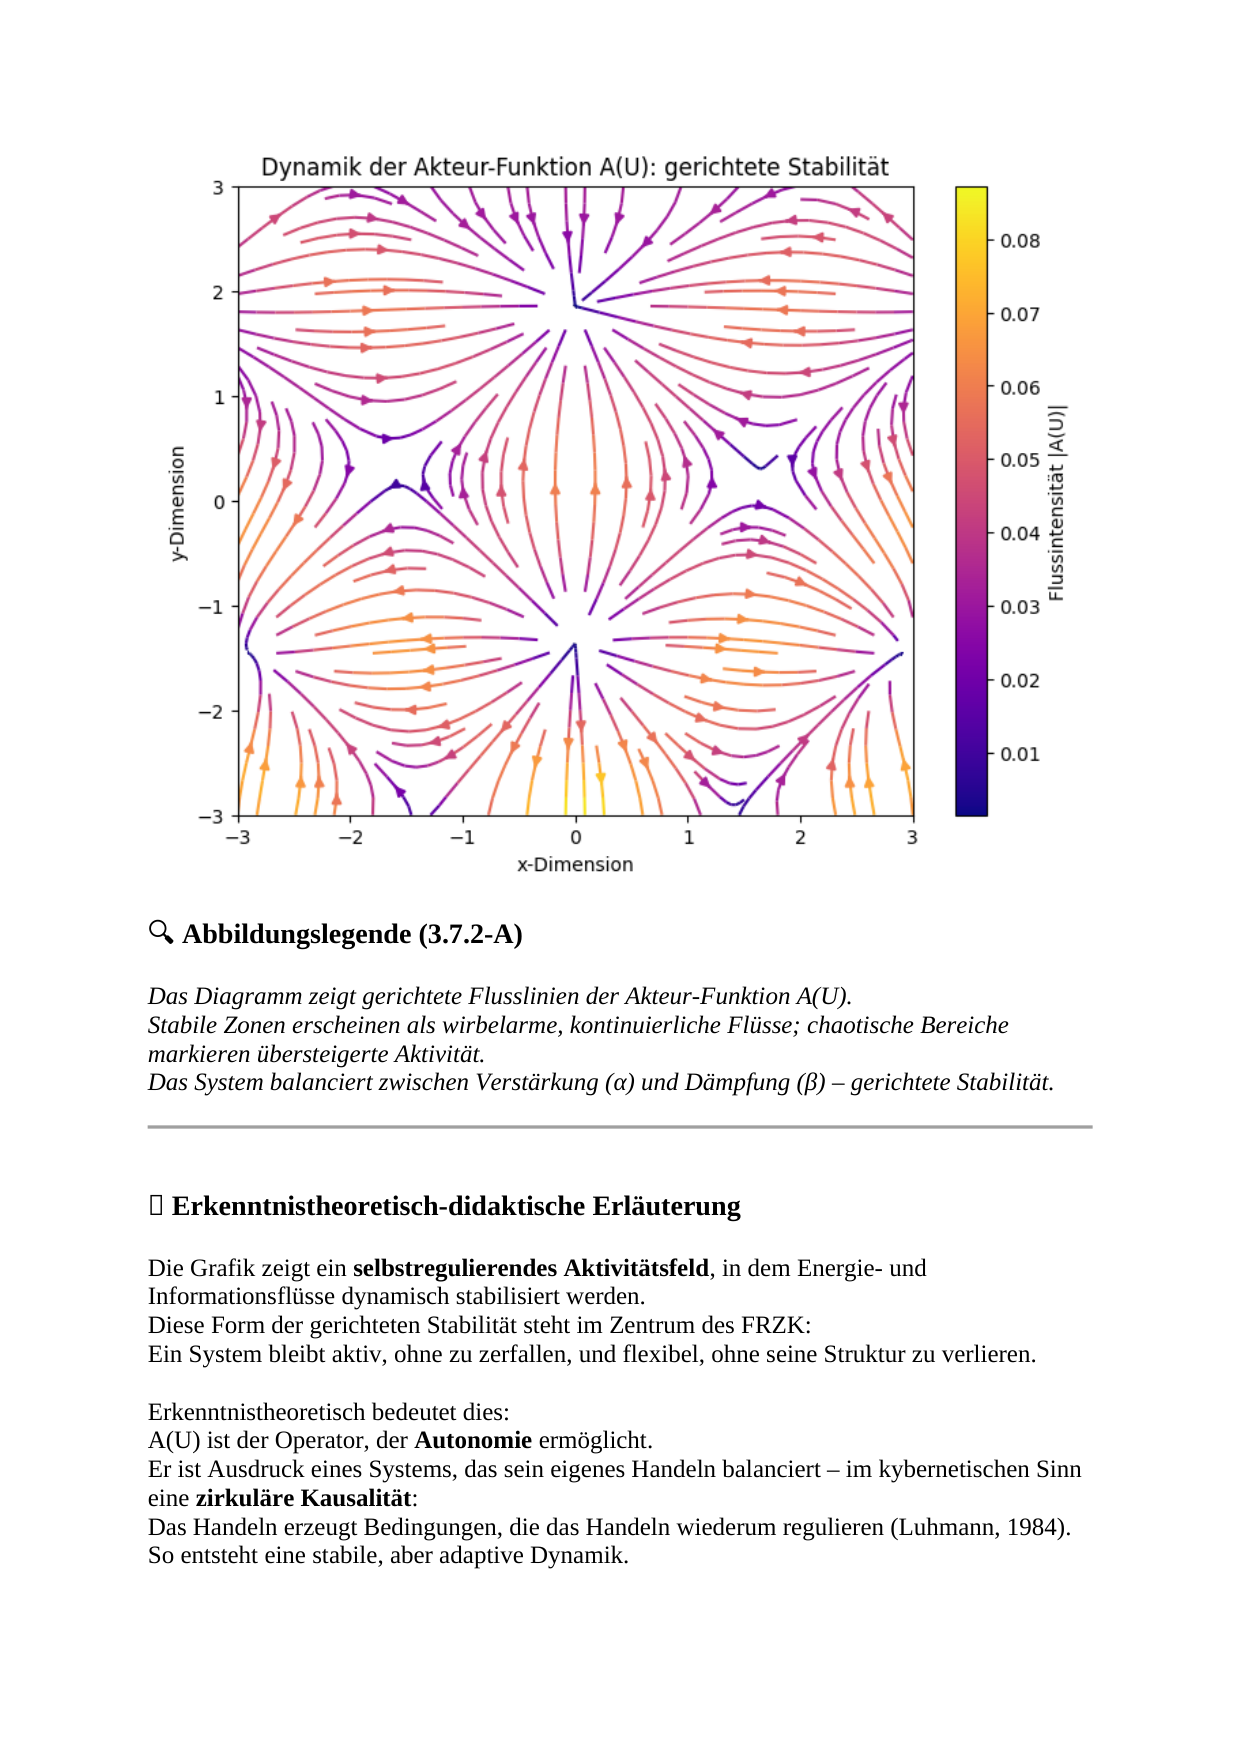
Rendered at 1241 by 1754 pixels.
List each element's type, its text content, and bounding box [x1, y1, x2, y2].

text Das Diagramm zeigt gerichtete Flusslinien der Akteur-Funktion A(U). Stabile Zonen erscheinen als wirbelarme, kontinuierliche Flüsse; chaotische Bereiche markieren übersteigerte Aktivität. Das System balanciert zwischen Verstärkung (α) und Dämpfung (β) – gerichtete Stabilität. [148, 981, 1093, 1096]
text Erkenntnistheoretisch bedeutet dies: A(U) ist der Operator, der Autonomie ermöglicht. Er ist Ausdruck eines Systems, das sein eigenes Handeln balanciert – im kybernetischen Sinn eine zirkuläre Kausalität: Das Handeln erzeugt Bedingungen, die das Handeln wiederum regulieren (Luhmann, 1984). So entsteht eine stabile, aber adaptive Dynamik. [148, 1397, 1093, 1569]
picture [147, 147, 1093, 885]
text 🔍 Abbildungslegende (3.7.2-A) [148, 914, 1093, 952]
text 🧠 Erkenntnistheoretisch-didaktische Erläuterung [148, 1185, 1093, 1223]
text Die Grafik zeigt ein selbstregulierendes Aktivitätsfeld, in dem Energie- und Informationsflüsse dynamisch stabilisiert werden. Diese Form der gerichteten Stabilität steht im Zentrum des FRZK: Ein System bleibt aktiv, ohne zu zerfallen, und flexibel, ohne seine Struktur zu verlieren. [148, 1253, 1093, 1368]
